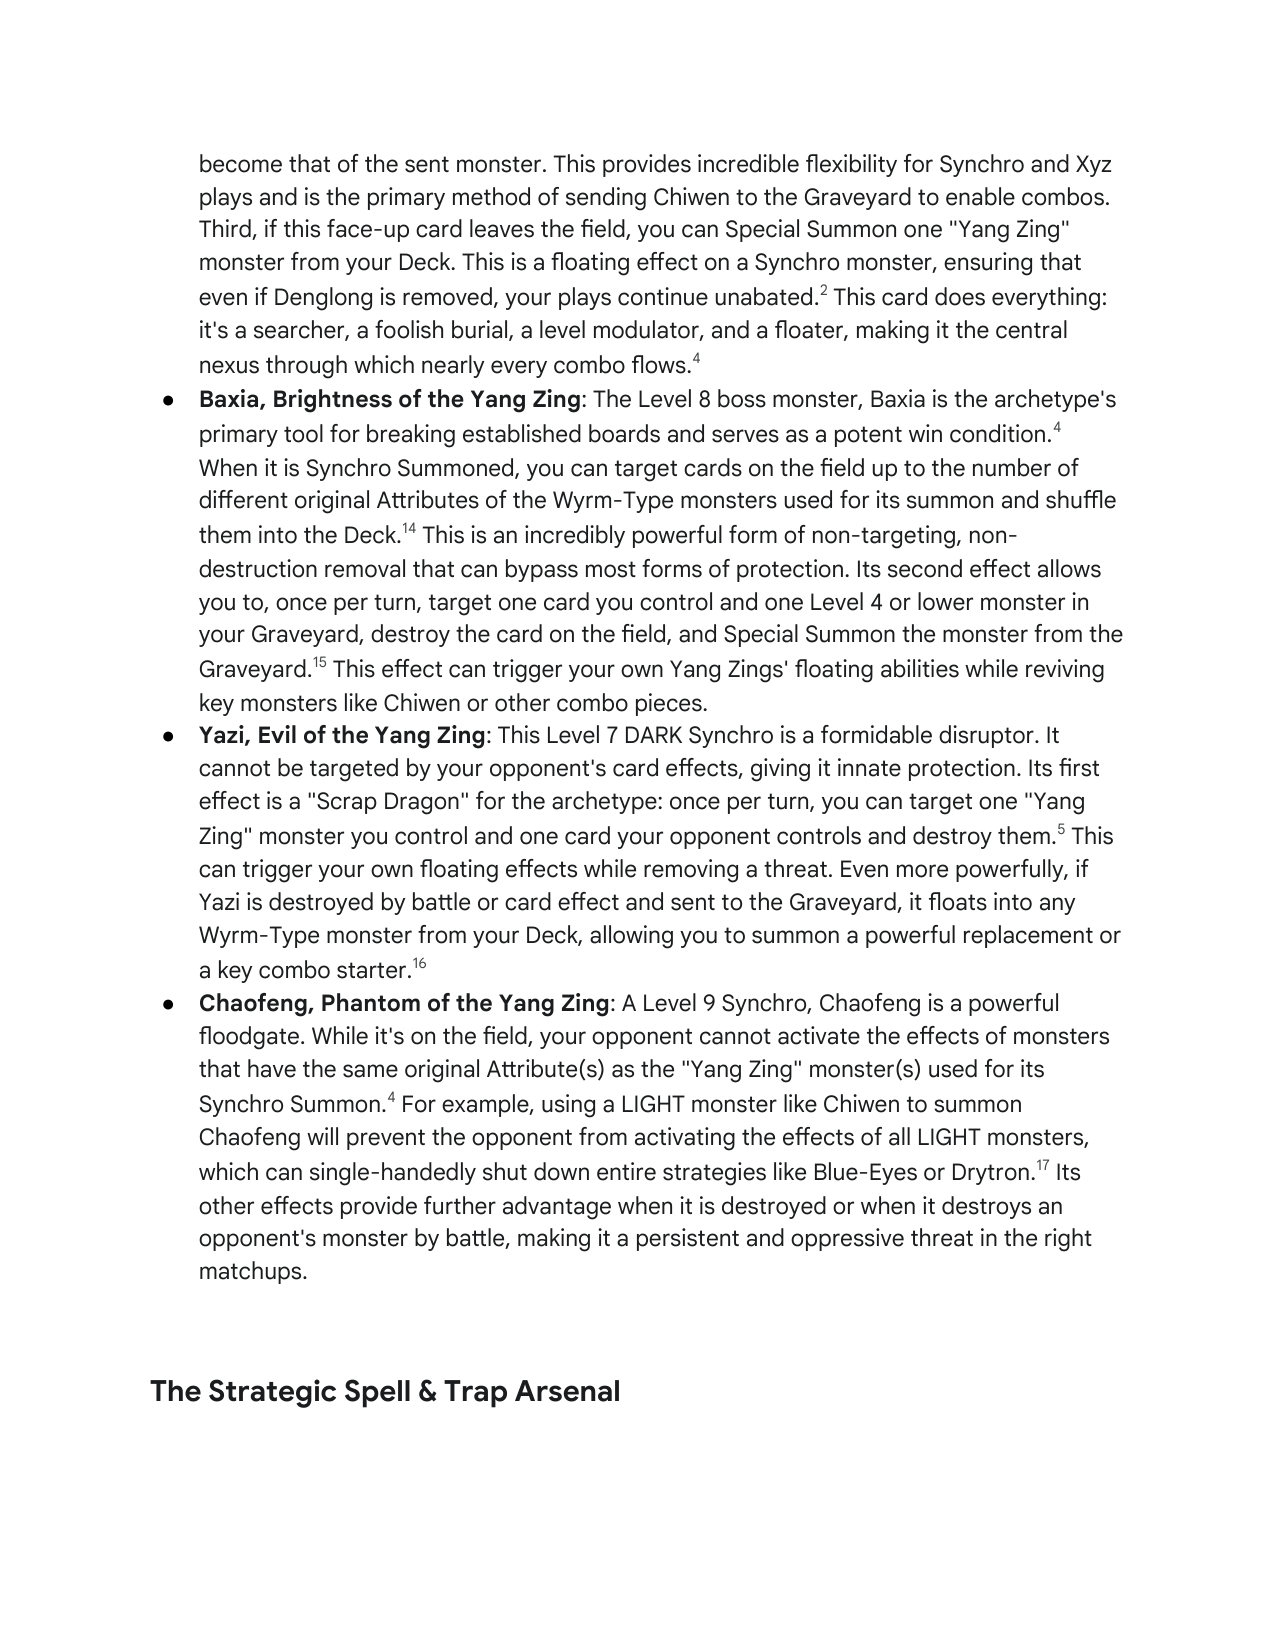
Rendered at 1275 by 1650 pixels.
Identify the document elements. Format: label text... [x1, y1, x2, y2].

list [161, 150, 1125, 381]
subtitle The Strategic Spell & Trap Arsenal [150, 1373, 1125, 1409]
list Chaofeng, Phantom of the Yang Zing: A Level 9 Synchro, Chaofeng is a powerful floodgate. While it's on the field, your opponent cannot activate the effects of monsters that have the same original Attribute(s) as the "Yang Zing" monster(s) used for its Synchro Summon.4 For example, using a LIGHT monster like Chiwen to summon Chaofeng will prevent the opponent from activating the effects of all LIGHT monsters, which can single-handedly shut down entire strategies like Blue-Eyes or Drytron.17 Its other effects provide further advantage when it is destroyed or when it destroys an opponent's monster by battle, making it a persistent and oppressive threat in the right matchups. [161, 990, 1125, 1286]
list Yazi, Evil of the Yang Zing: This Level 7 DARK Synchro is a formidable disruptor. It cannot be targeted by your opponent's card effects, giving it innate protection. Its first effect is a "Scrap Dragon" for the archetype: once per turn, you can target one "Yang Zing" monster you control and one card your opponent controls and destroy them.5 This can trigger your own floating effects while removing a threat. Even more powerfully, if Yazi is destroyed by battle or card effect and sent to the Graveyard, it floats into any Wyrm-Type monster from your Deck, allowing you to summon a powerful replacement or a key combo starter.16 [161, 722, 1125, 985]
list Baxia, Brightness of the Yang Zing: The Level 8 boss monster, Baxia is the archetype's primary tool for breaking established boards and serves as a potent win condition.4 When it is Synchro Summoned, you can target cards on the field up to the number of different original Attributes of the Wyrm-Type monsters used for its summon and shuffle them into the Deck.14 This is an incredibly powerful form of non-targeting, non-destruction removal that can bypass most forms of protection. Its second effect allows you to, once per turn, target one card you control and one Level 4 or lower monster in your Graveyard, destroy the card on the field, and Special Summon the monster from the Graveyard.15 This effect can trigger your own Yang Zings' floating abilities while reviving key monsters like Chiwen or other combo pieces. [161, 385, 1125, 718]
